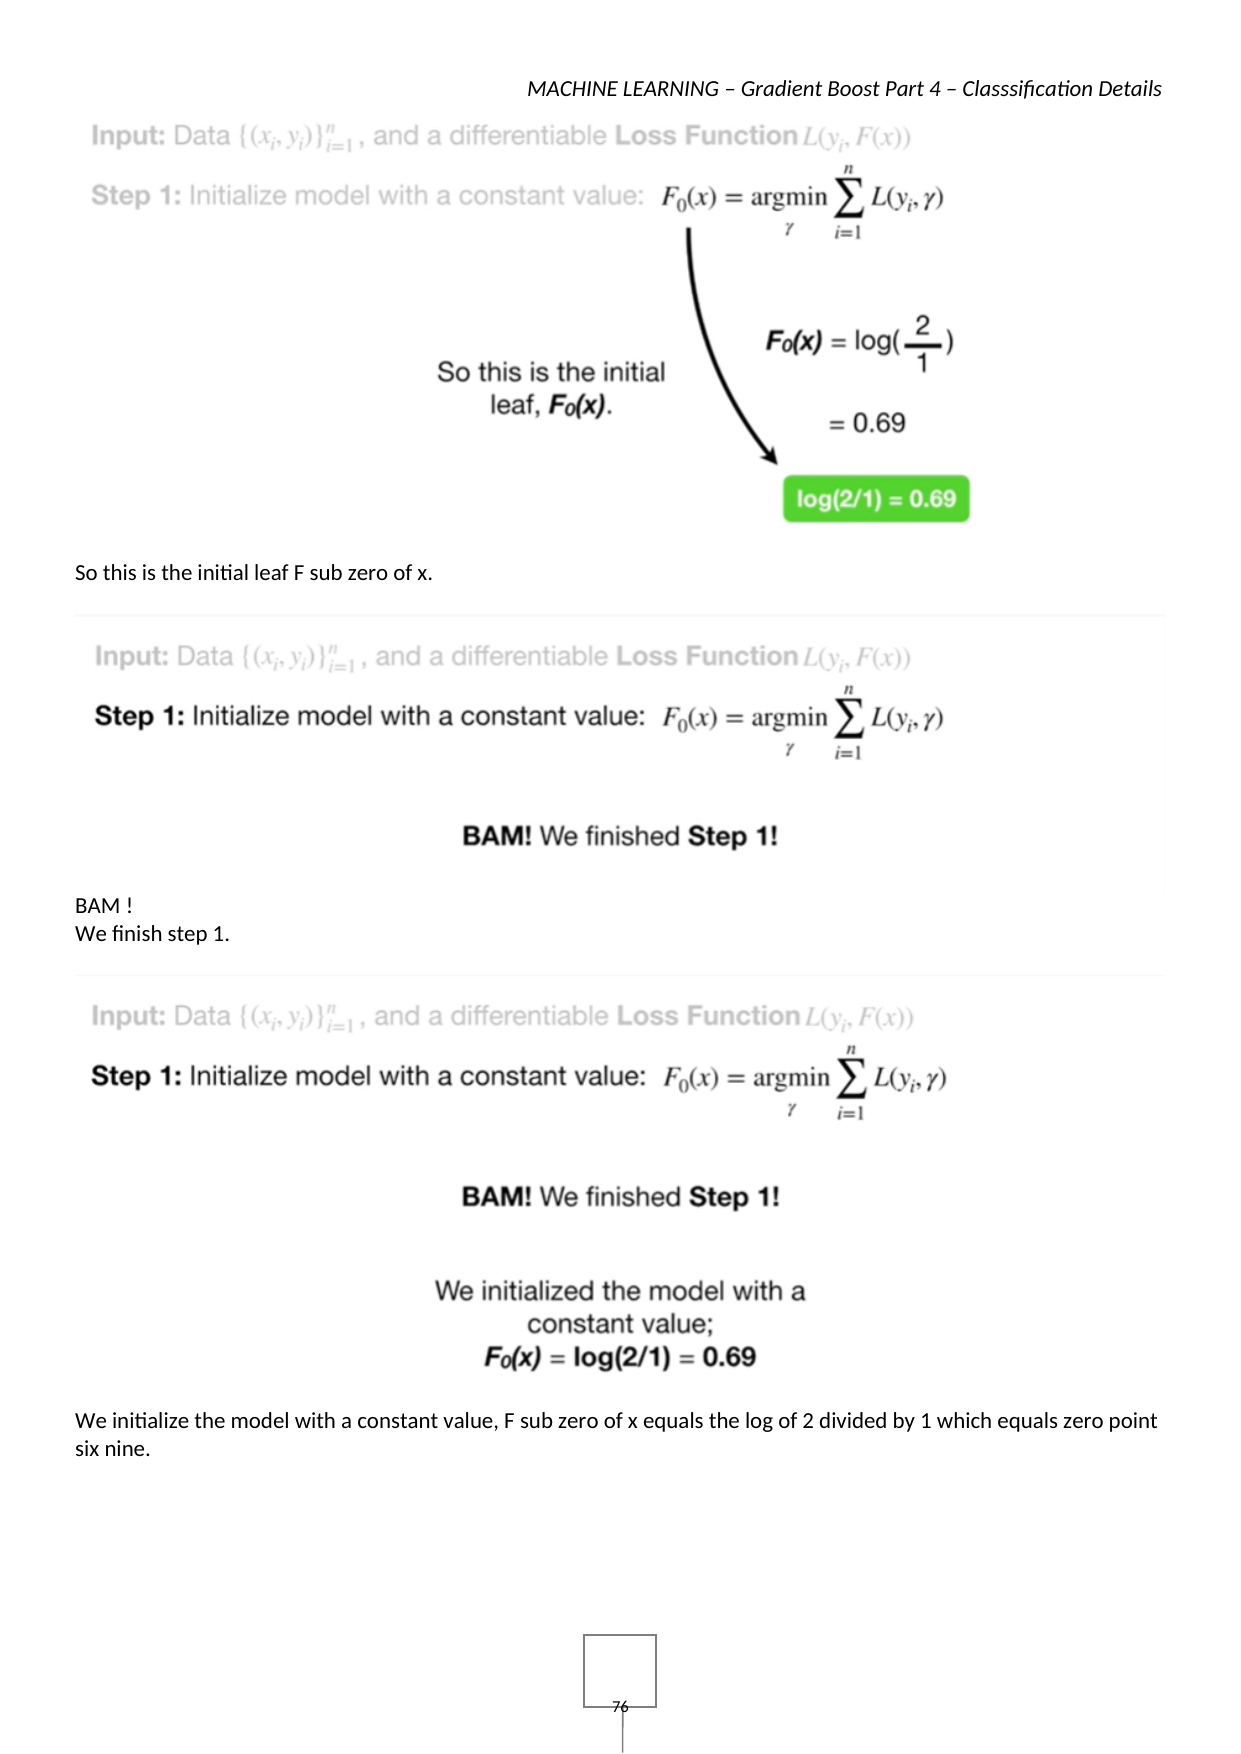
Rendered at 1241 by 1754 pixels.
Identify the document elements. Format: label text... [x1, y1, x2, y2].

picture [75, 614, 1166, 892]
text BAM ! [75, 892, 1165, 919]
text We finish step 1. [75, 919, 1165, 947]
text So this is the initial leaf F sub zero of x. [75, 558, 1165, 586]
picture [75, 101, 1166, 558]
text We initialize the model with a constant value, F sub zero of x equals the log of 2 divided by 1 which equals zero point six nine. [75, 1407, 1165, 1462]
picture [75, 975, 1166, 1407]
